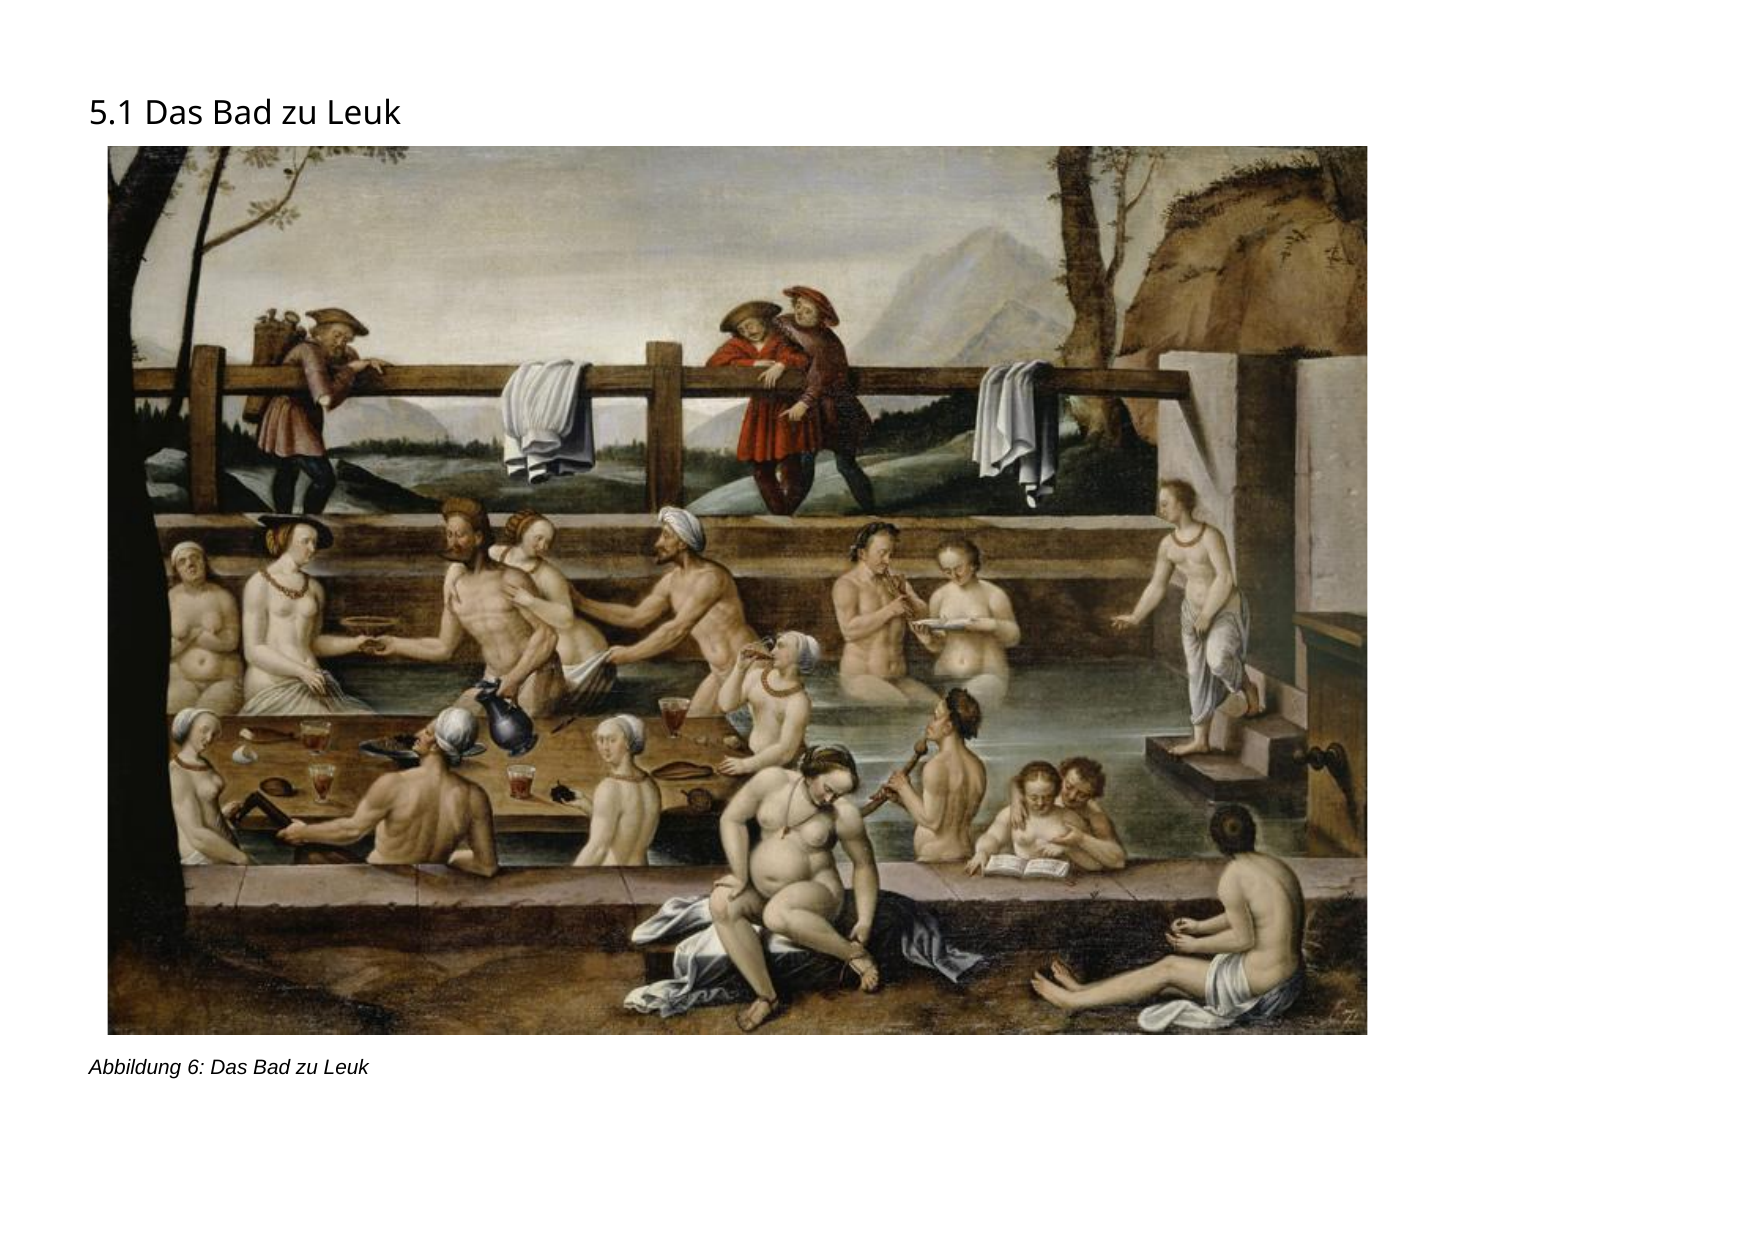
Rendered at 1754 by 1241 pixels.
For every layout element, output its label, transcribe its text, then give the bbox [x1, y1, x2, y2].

subtitle 5.1 Das Bad zu Leuk [88, 88, 1665, 134]
picture [107, 146, 1368, 1035]
table_header Abbildung 6: Das Bad zu Leuk [77, 142, 1654, 1092]
